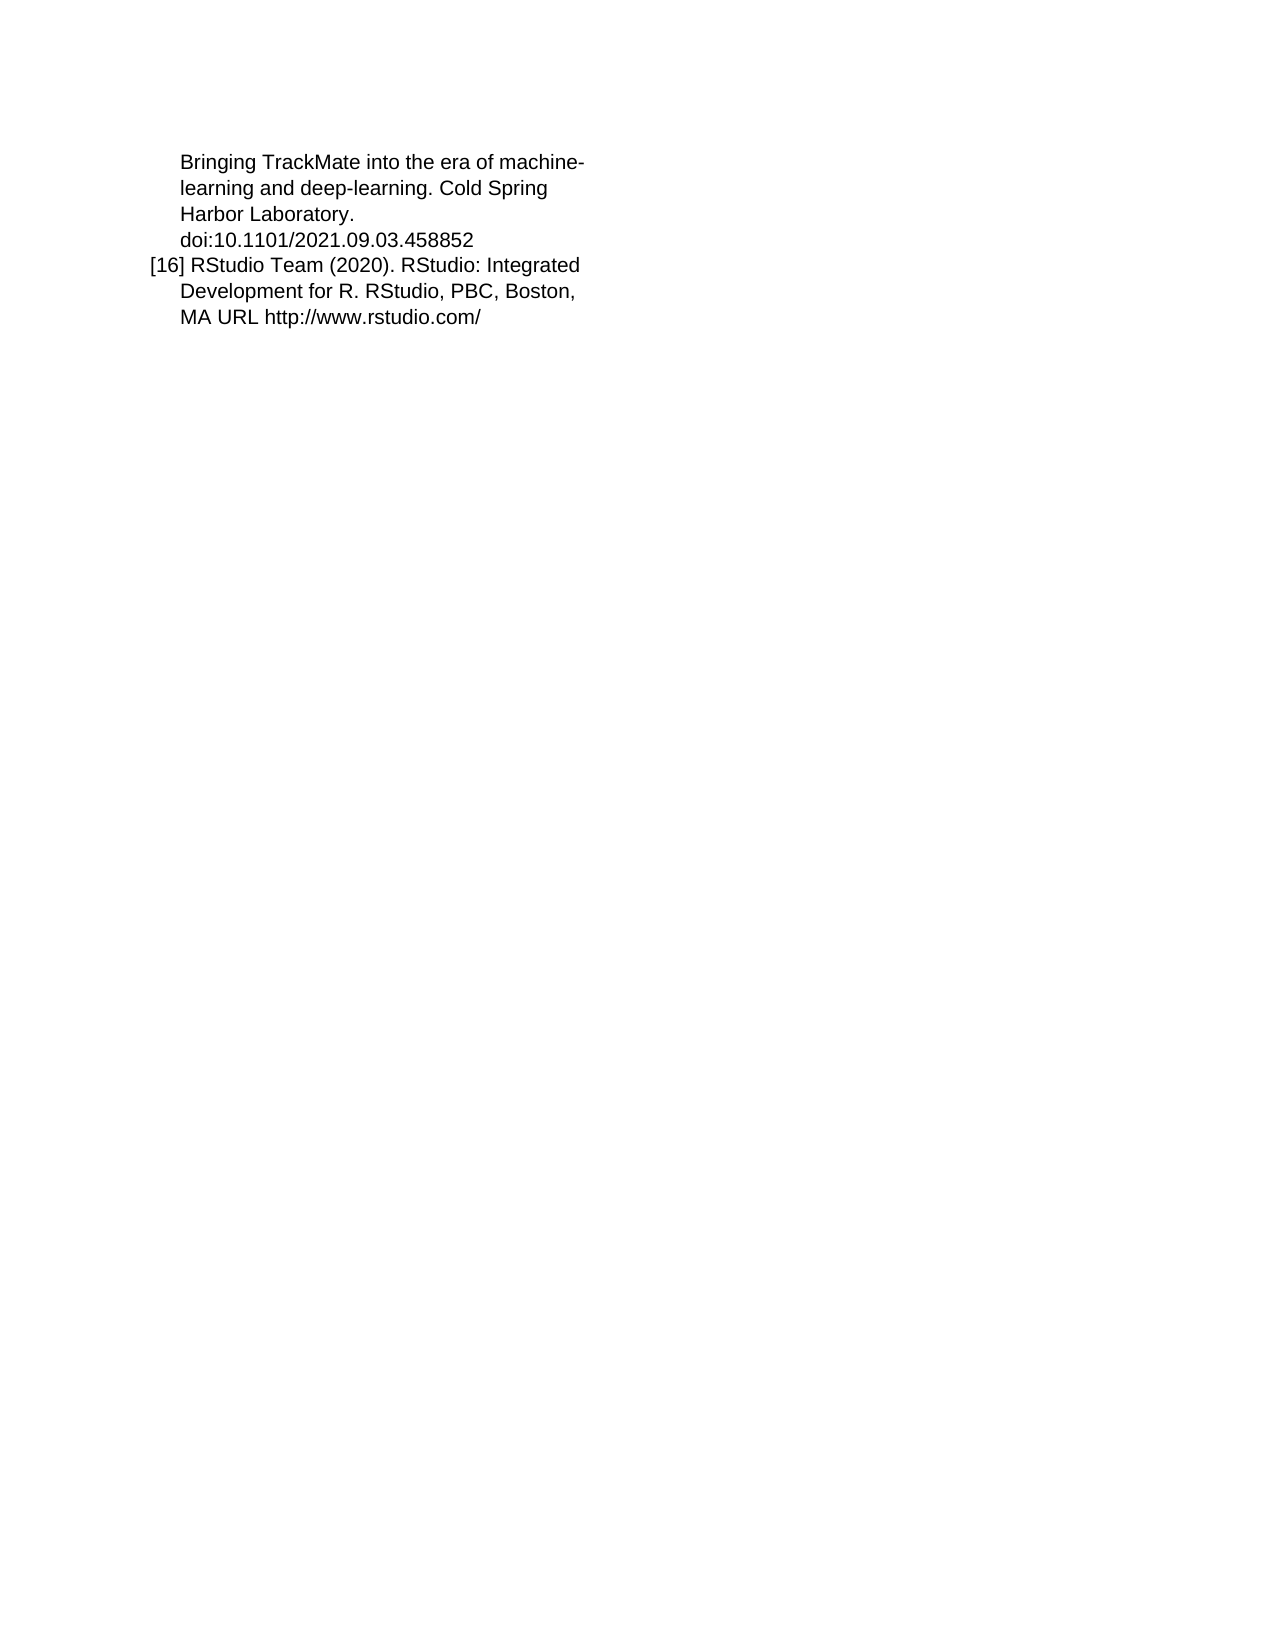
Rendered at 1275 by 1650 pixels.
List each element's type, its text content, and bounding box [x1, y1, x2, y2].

text [16] RStudio Team (2020). RStudio: Integrated Development for R. RStudio, PBC, Boston, MA URL http://www.rstudio.com/ [150, 253, 600, 329]
